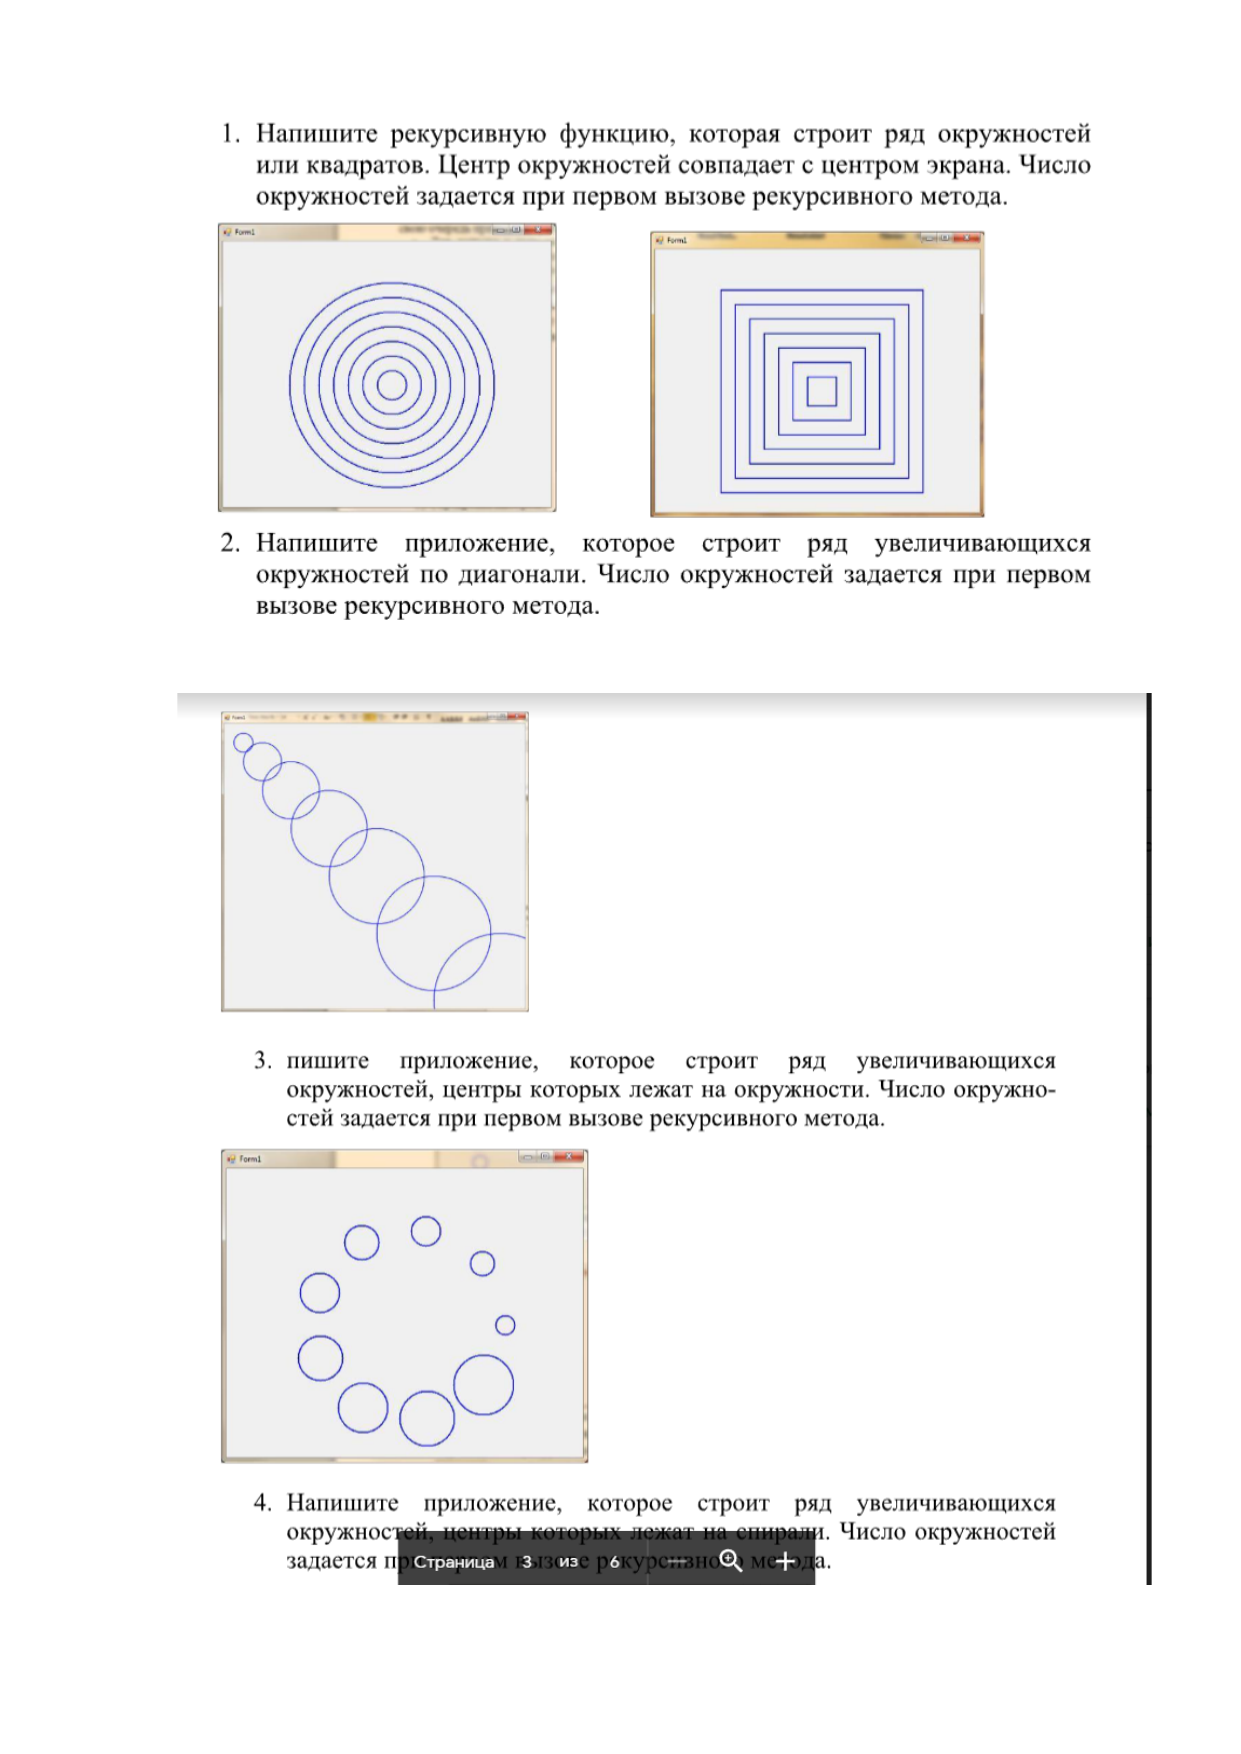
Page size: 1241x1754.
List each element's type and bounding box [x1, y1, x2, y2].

picture [177, 118, 1152, 675]
picture [177, 693, 1152, 1585]
